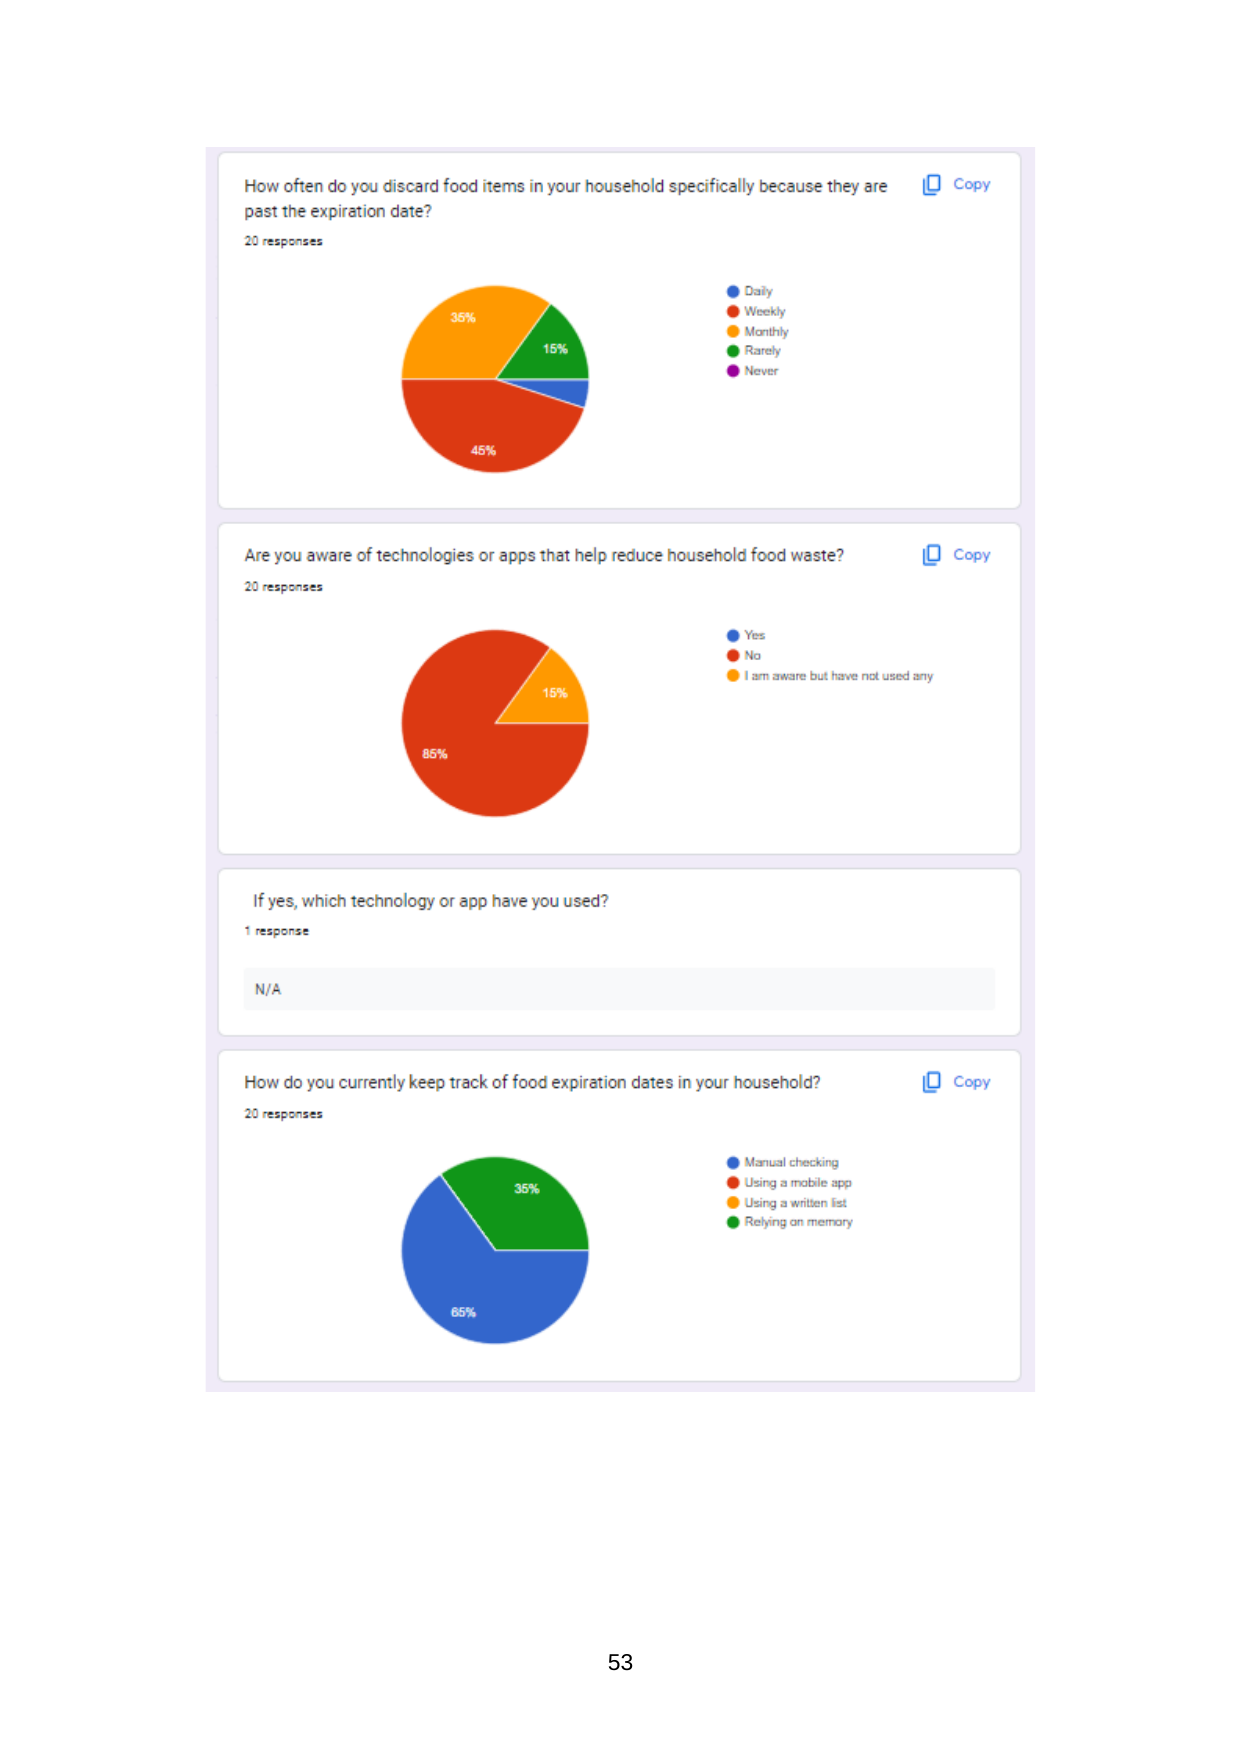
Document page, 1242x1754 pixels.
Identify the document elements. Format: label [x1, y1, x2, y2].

picture [205, 147, 1036, 1392]
